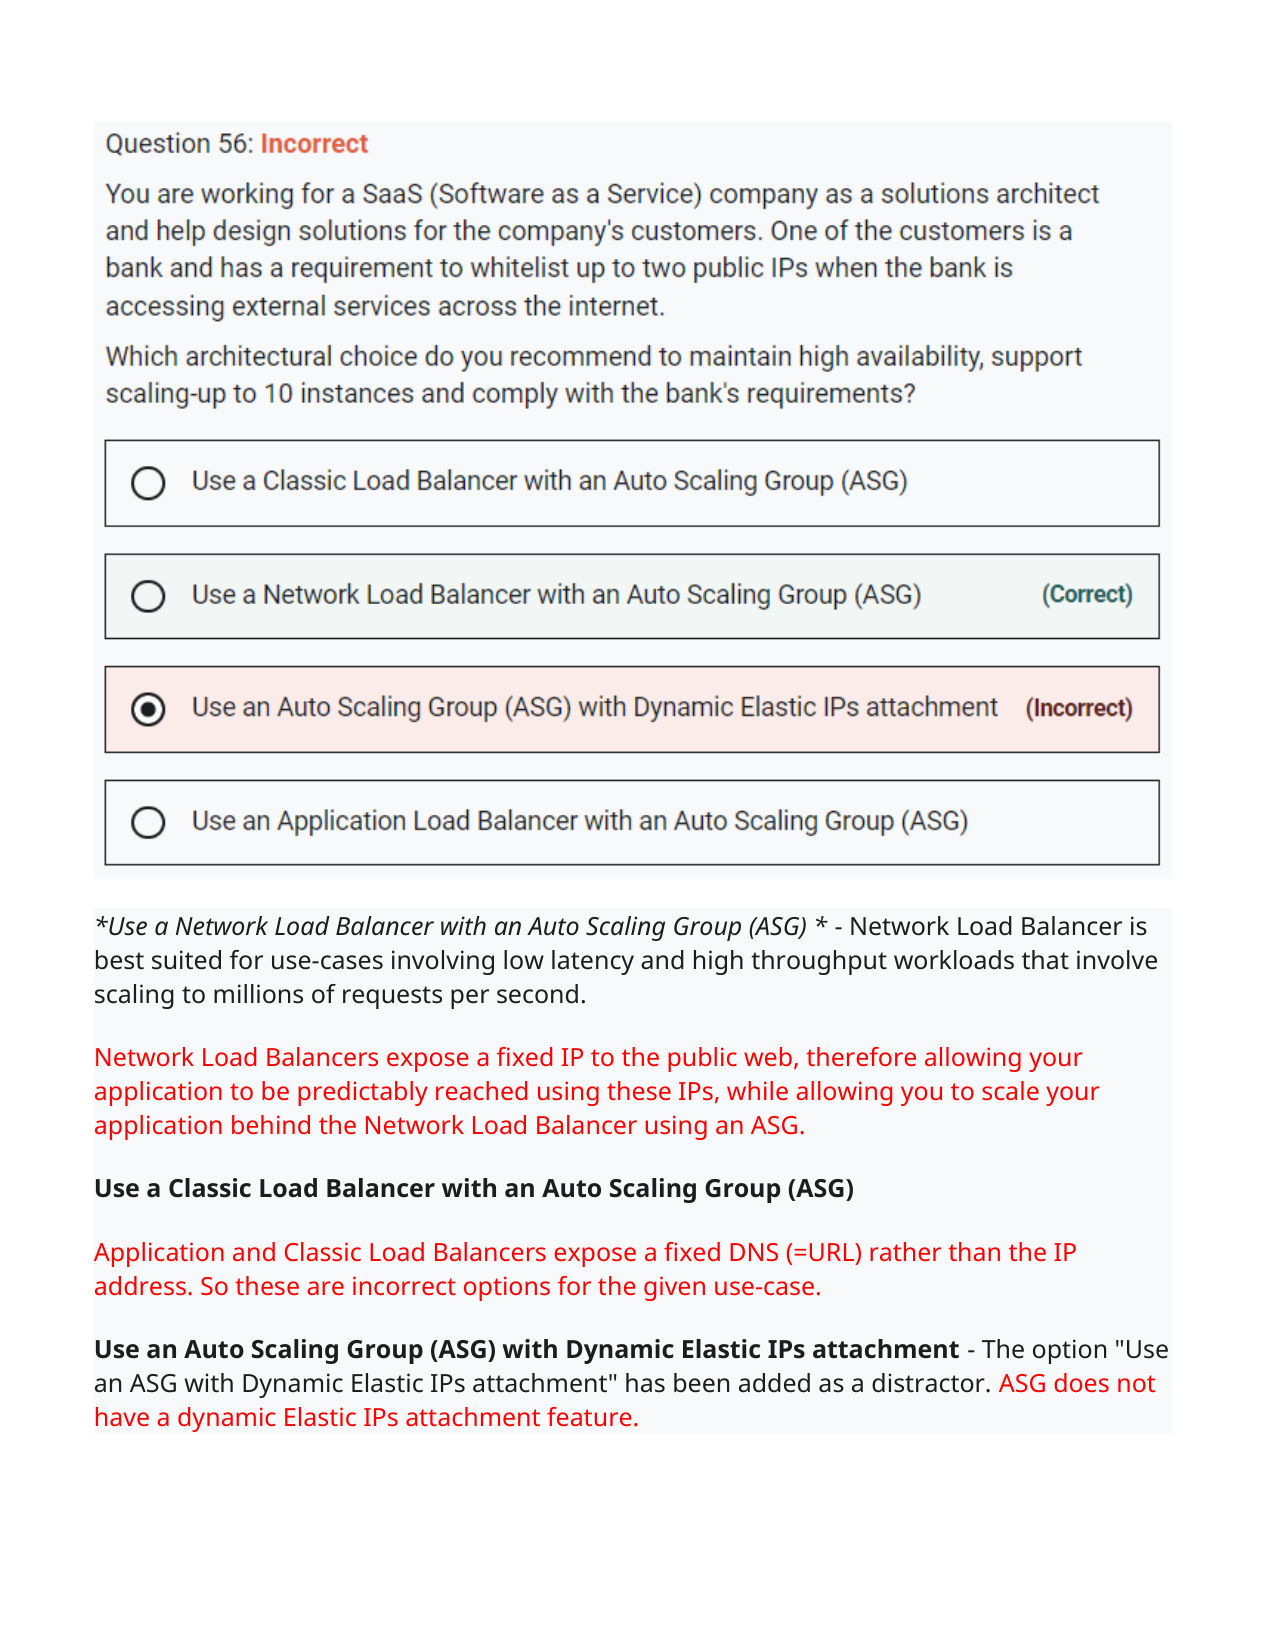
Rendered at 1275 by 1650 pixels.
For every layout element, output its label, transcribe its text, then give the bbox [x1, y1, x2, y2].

picture [93, 122, 1172, 879]
text Application and Classic Load Balancers expose a fixed DNS (=URL) rather than the IP address. So these are incorrect options for the given use-case. [94, 1234, 1172, 1302]
text Use a Classic Load Balancer with an Auto Scaling Group (ASG) [94, 1171, 1172, 1205]
text Use an Auto Scaling Group (ASG) with Dynamic Elastic IPs attachment - The option "Use an ASG with Dynamic Elastic IPs attachment" has been added as a distractor. ASG does not have a dynamic Elastic IPs attachment feature. [94, 1331, 1172, 1434]
text Network Load Balancers expose a fixed IP to the public web, therefore allowing your application to be predictably reached using these IPs, while allowing you to scale your application behind the Network Load Balancer using an ASG. [94, 1039, 1172, 1142]
text *Use a Network Load Balancer with an Auto Scaling Group (ASG) * - Network Load Balancer is best suited for use-cases involving low latency and high throughput workloads that involve scaling to millions of requests per second. [94, 908, 1172, 1010]
